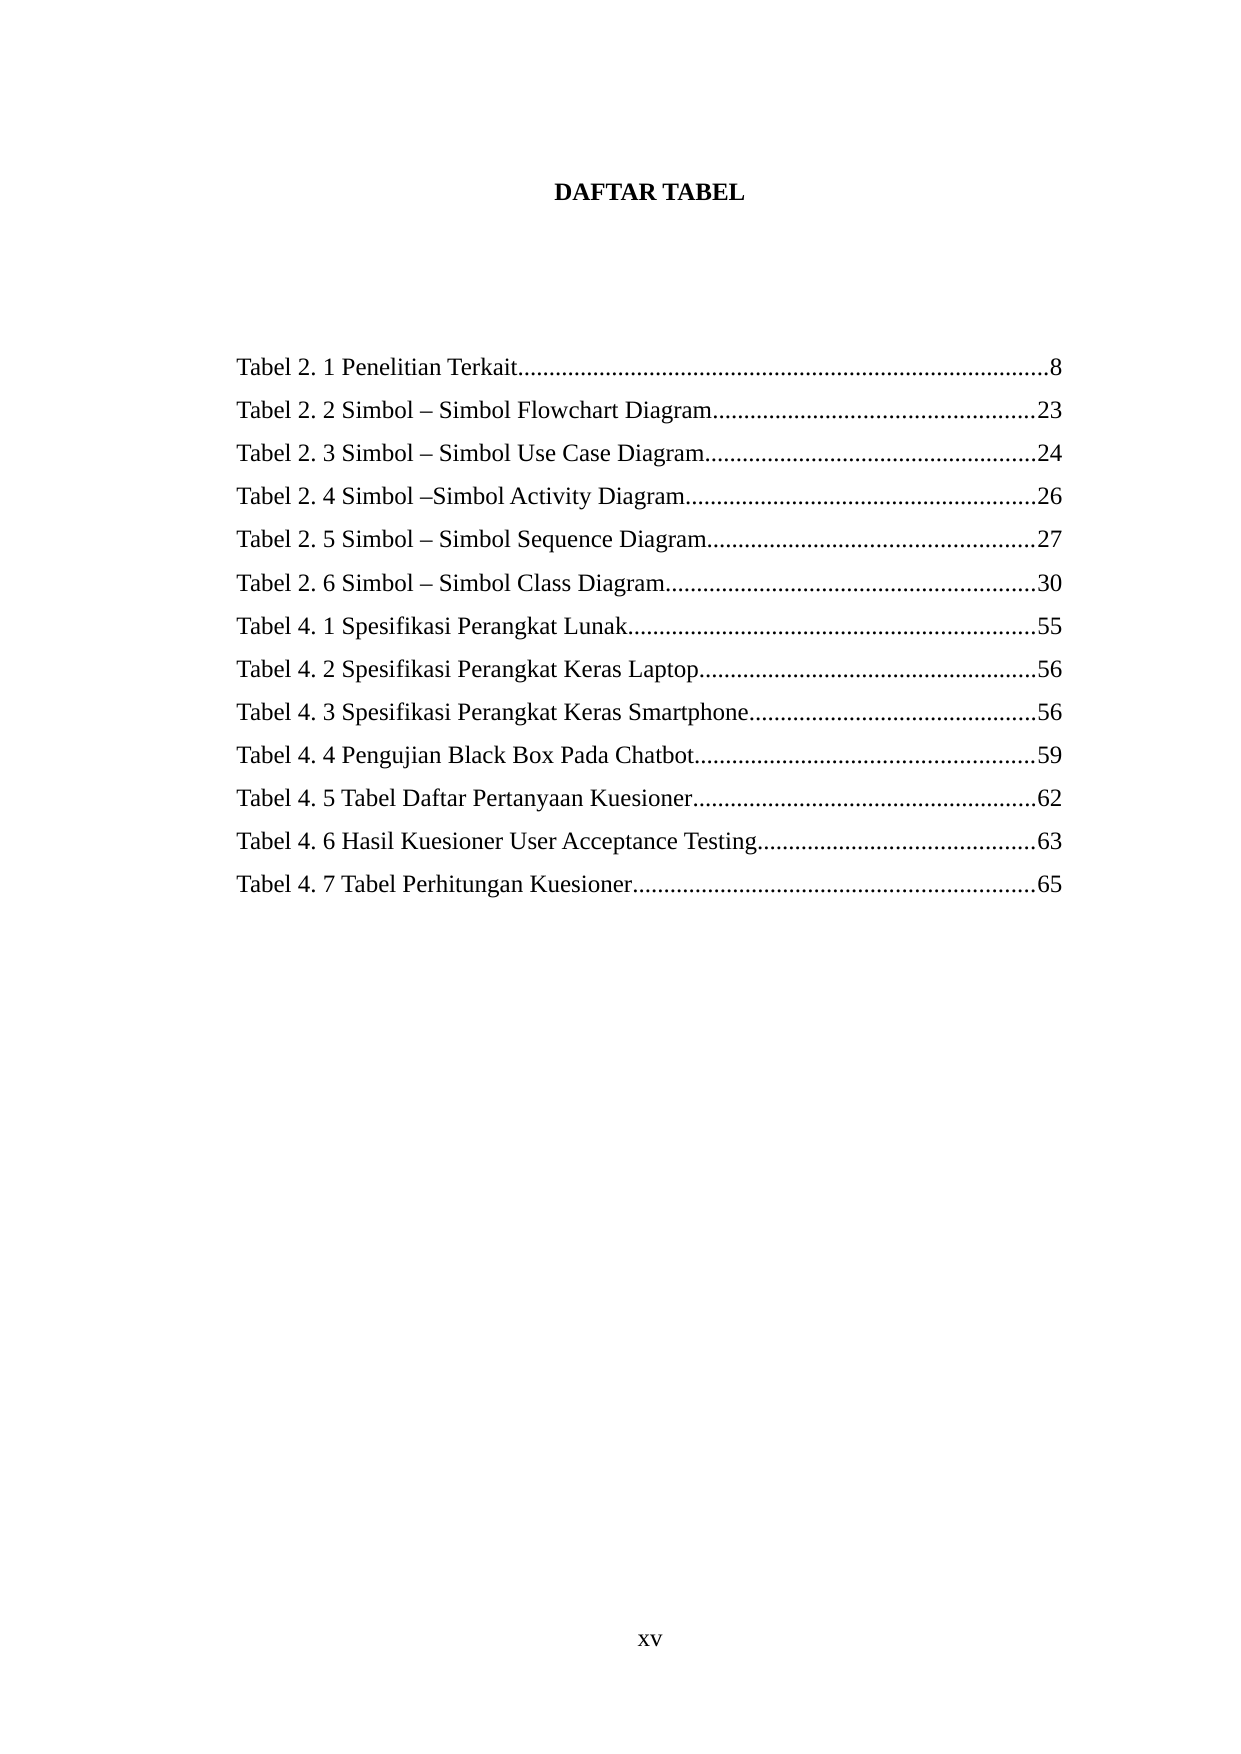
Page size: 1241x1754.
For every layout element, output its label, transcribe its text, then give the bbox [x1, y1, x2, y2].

text Tabel 2. 3 Simbol – Simbol Use Case Diagram 24 [236, 438, 1063, 467]
text Tabel 4. 2 Spesifikasi Perangkat Keras Laptop 56 [236, 654, 1063, 683]
text Tabel 2. 5 Simbol – Simbol Sequence Diagram 27 [236, 524, 1063, 553]
text Tabel 4. 5 Tabel Daftar Pertanyaan Kuesioner 62 [236, 783, 1063, 812]
text Tabel 2. 1 Penelitian Terkait 8 [236, 352, 1063, 381]
text Tabel 2. 6 Simbol – Simbol Class Diagram 30 [236, 568, 1063, 596]
text Tabel 2. 2 Simbol – Simbol Flowchart Diagram 23 [236, 395, 1063, 424]
text Tabel 4. 4 Pengujian Black Box Pada Chatbot 59 [236, 740, 1063, 769]
subtitle DAFTAR TABEL [236, 177, 1063, 206]
text Tabel 4. 6 Hasil Kuesioner User Acceptance Testing 63 [236, 826, 1063, 855]
text Tabel 4. 7 Tabel Perhitungan Kuesioner 65 [236, 869, 1063, 898]
text Tabel 2. 4 Simbol –Simbol Activity Diagram 26 [236, 481, 1063, 510]
text Tabel 4. 1 Spesifikasi Perangkat Lunak 55 [236, 611, 1063, 639]
text Tabel 4. 3 Spesifikasi Perangkat Keras Smartphone 56 [236, 697, 1063, 726]
